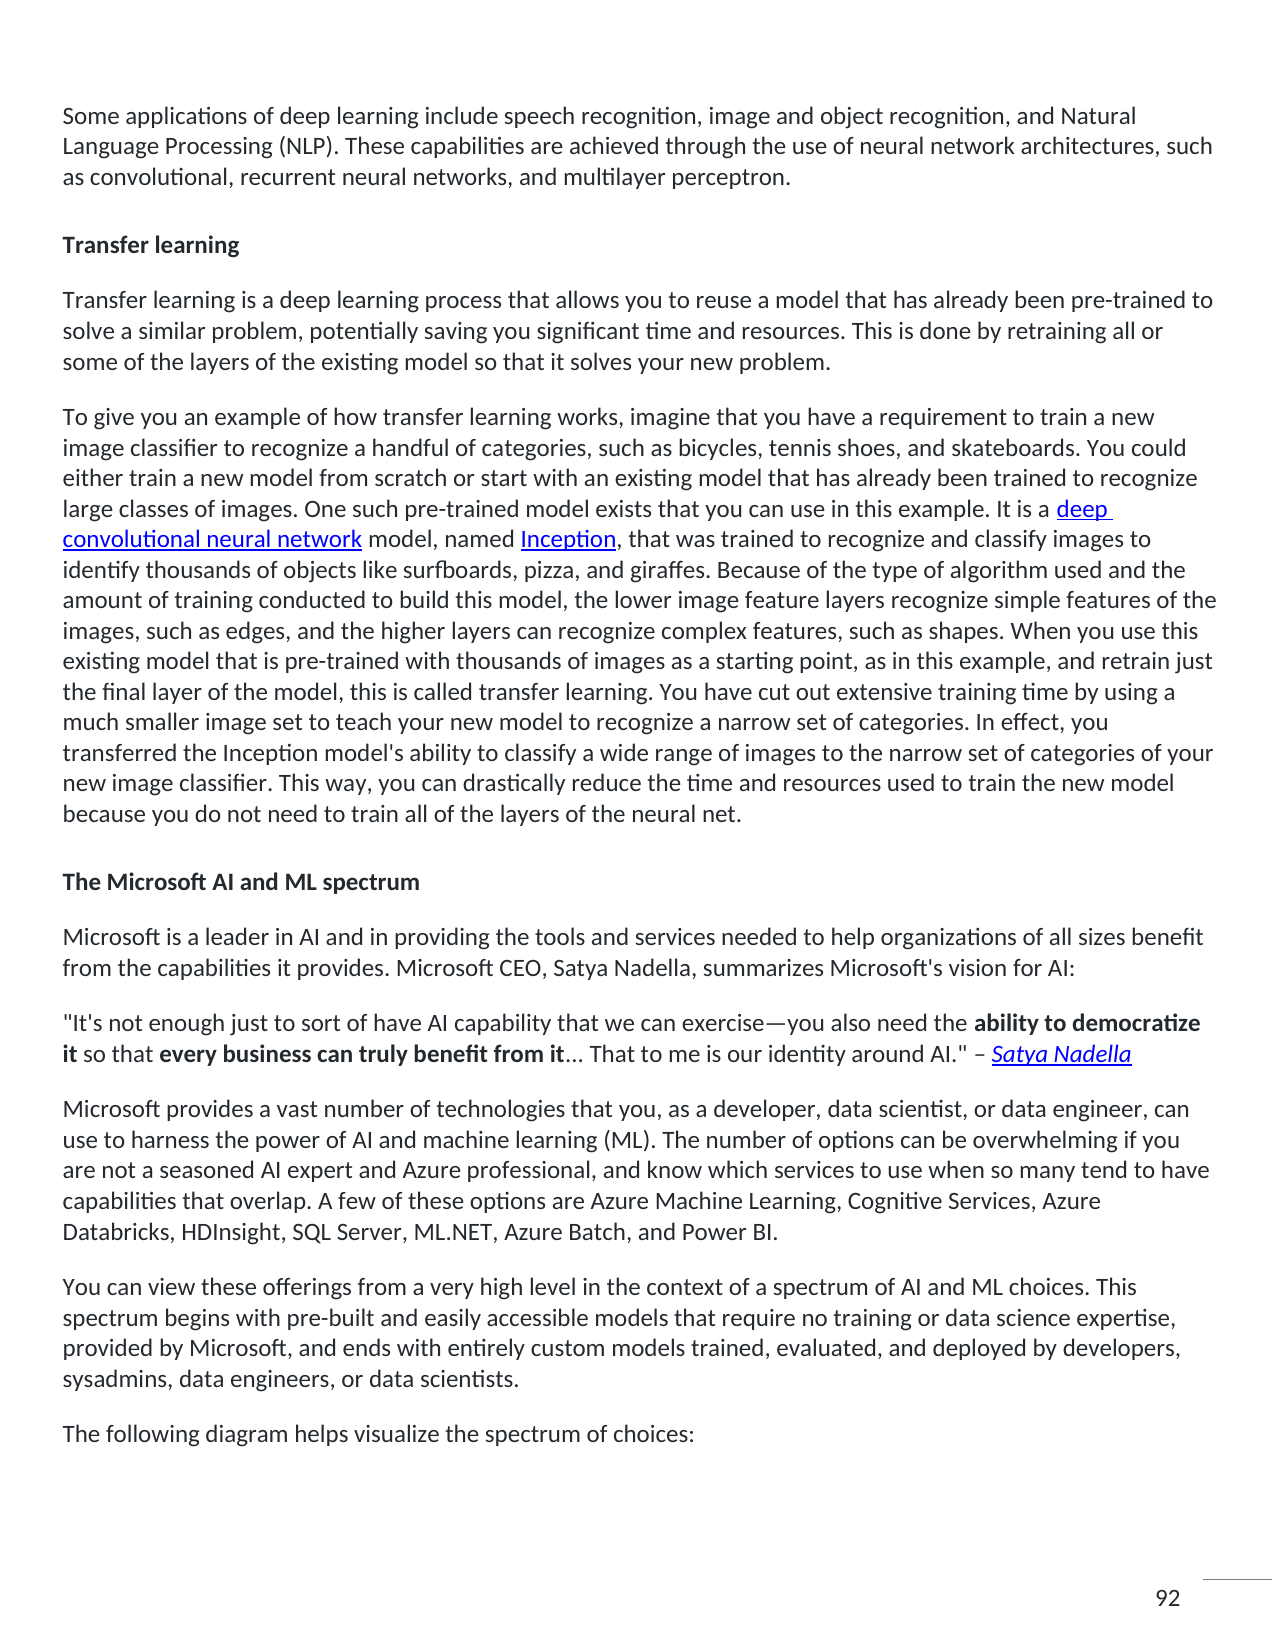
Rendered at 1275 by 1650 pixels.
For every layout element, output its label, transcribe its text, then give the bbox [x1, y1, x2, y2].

text To give you an example of how transfer learning works, imagine that you have a requirement to train a new image classifier to recognize a handful of categories, such as bicycles, tennis shoes, and skateboards. You could either train a new model from scratch or start with an existing model that has already been trained to recognize large classes of images. One such pre-trained model exists that you can use in this example. It is a deep convolutional neural network model, named Inception, that was trained to recognize and classify images to identify thousands of objects like surfboards, pizza, and giraffes. Because of the type of algorithm used and the amount of training conducted to build this model, the lower image feature layers recognize simple features of the images, such as edges, and the higher layers can recognize complex features, such as shapes. When you use this existing model that is pre-trained with thousands of images as a starting point, as in this example, and retrain just the final layer of the model, this is called transfer learning. You have cut out extensive training time by using a much smaller image set to teach your new model to recognize a narrow set of categories. In effect, you transferred the Inception model's ability to classify a wide range of images to the narrow set of categories of your new image classifier. This way, you can drastically reduce the time and resources used to train the new model because you do not need to train all of the layers of the neural net. [62, 401, 1219, 828]
text Microsoft provides a vast number of technologies that you, as a developer, data scientist, or data engineer, can use to harness the power of AI and machine learning (ML). The number of options can be overwhelming if you are not a seasoned AI expert and Azure professional, and know which services to use when so many tend to have capabilities that overlap. A few of these options are Azure Machine Learning, Cognitive Services, Azure Databricks, HDInsight, SQL Server, ML.NET, Azure Batch, and Power BI. [62, 1093, 1219, 1246]
text "It's not enough just to sort of have AI capability that we can exercise—you also need the ability to democratize it so that every business can truly benefit from it... That to me is our identity around AI." – Satya Nadella [62, 1007, 1219, 1068]
text The following diagram helps visualize the spectrum of choices: [62, 1418, 1219, 1449]
text Microsoft is a leader in AI and in providing the tools and services needed to help organizations of all sizes benefit from the capabilities it provides. Microsoft CEO, Satya Nadella, summarizes Microsoft's vision for AI: [62, 921, 1219, 982]
text You can view these offerings from a very high level in the context of a spectrum of AI and ML choices. This spectrum begins with pre-built and easily accessible models that require no training or data science expertise, provided by Microsoft, and ends with entirely custom models trained, evaluated, and deployed by developers, sysadmins, data engineers, or data scientists. [62, 1271, 1219, 1393]
subtitle The Microsoft AI and ML spectrum [62, 866, 1219, 896]
text Transfer learning is a deep learning process that allows you to reuse a model that has already been pre-trained to solve a similar problem, potentially saving you significant time and resources. This is done by retraining all or some of the layers of the existing model so that it solves your new problem. [62, 284, 1219, 376]
subtitle Transfer learning [62, 229, 1219, 259]
text Some applications of deep learning include speech recognition, image and object recognition, and Natural Language Processing (NLP). These capabilities are achieved through the use of neural network architectures, such as convolutional, recurrent neural networks, and multilayer perceptron. [62, 100, 1219, 192]
